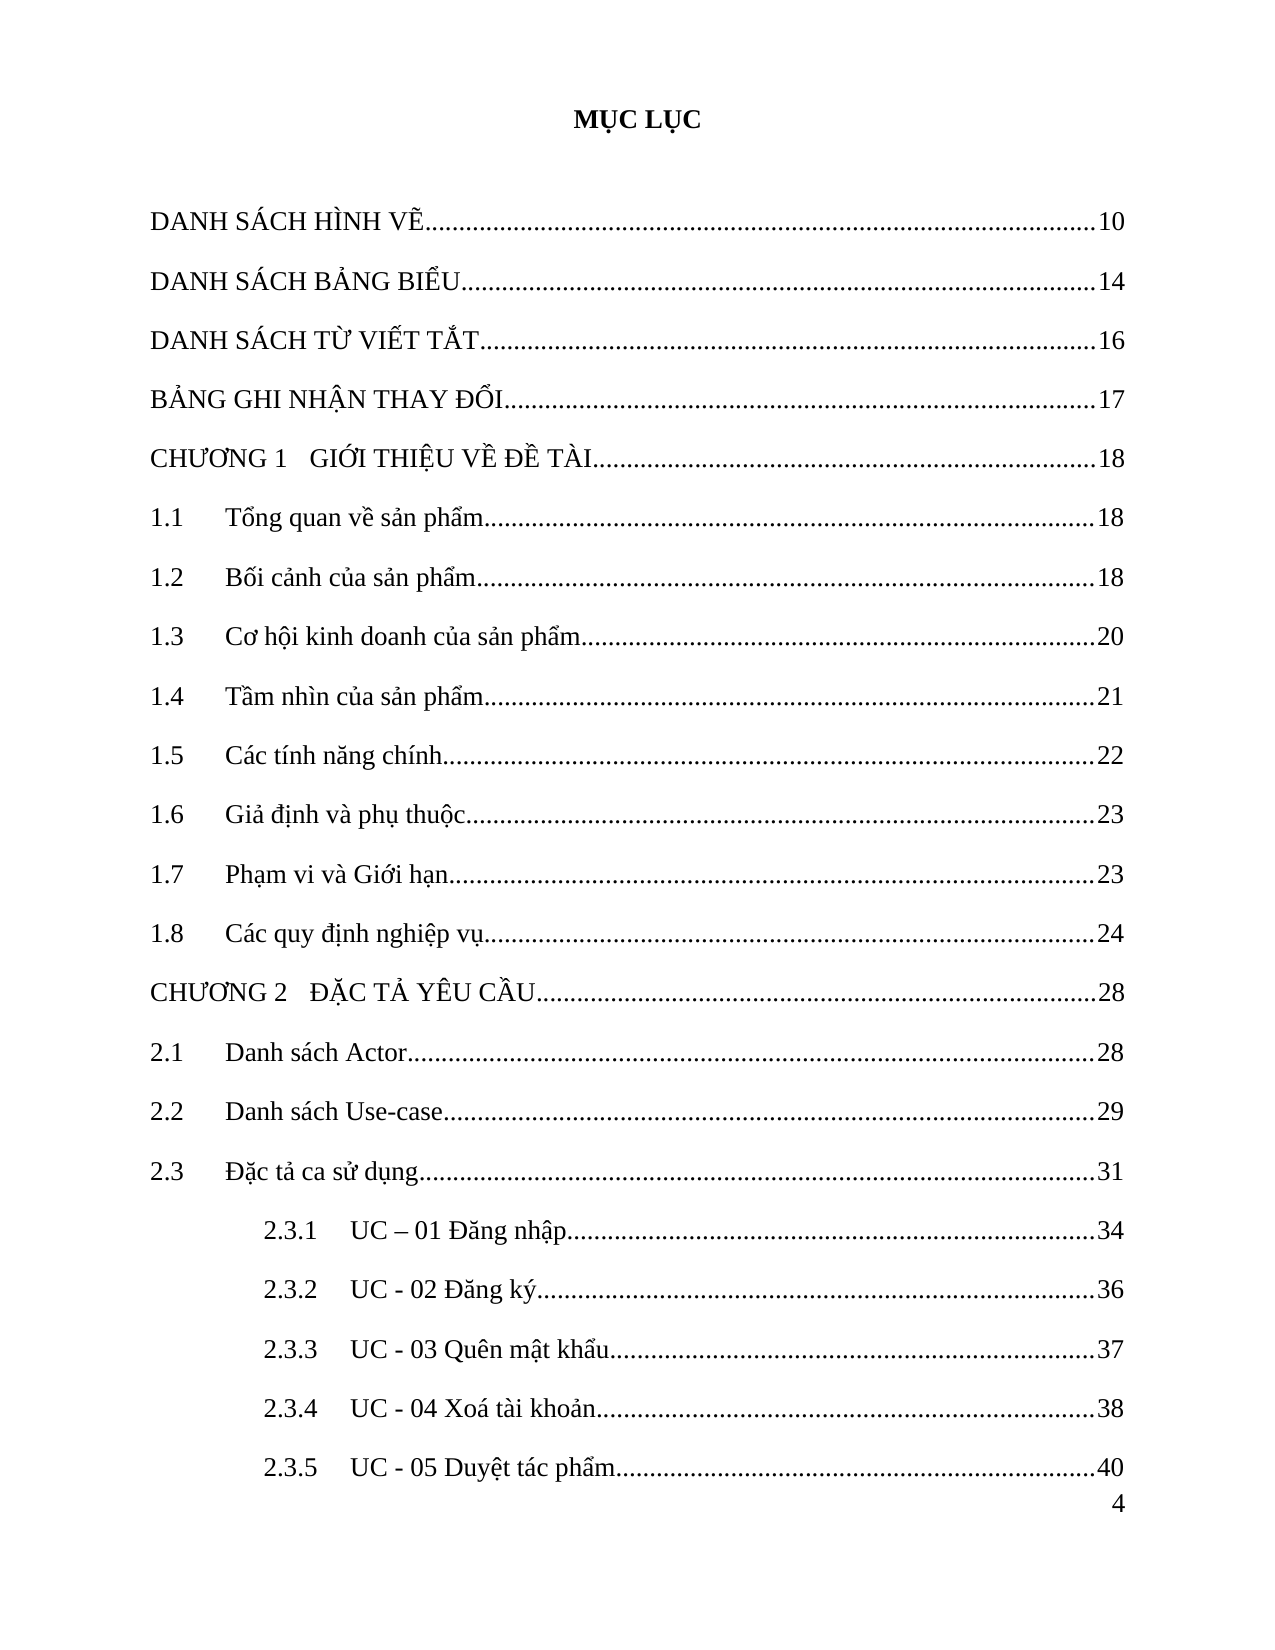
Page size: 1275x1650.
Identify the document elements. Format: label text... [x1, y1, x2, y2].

text MỤC LỤC [150, 103, 1125, 134]
